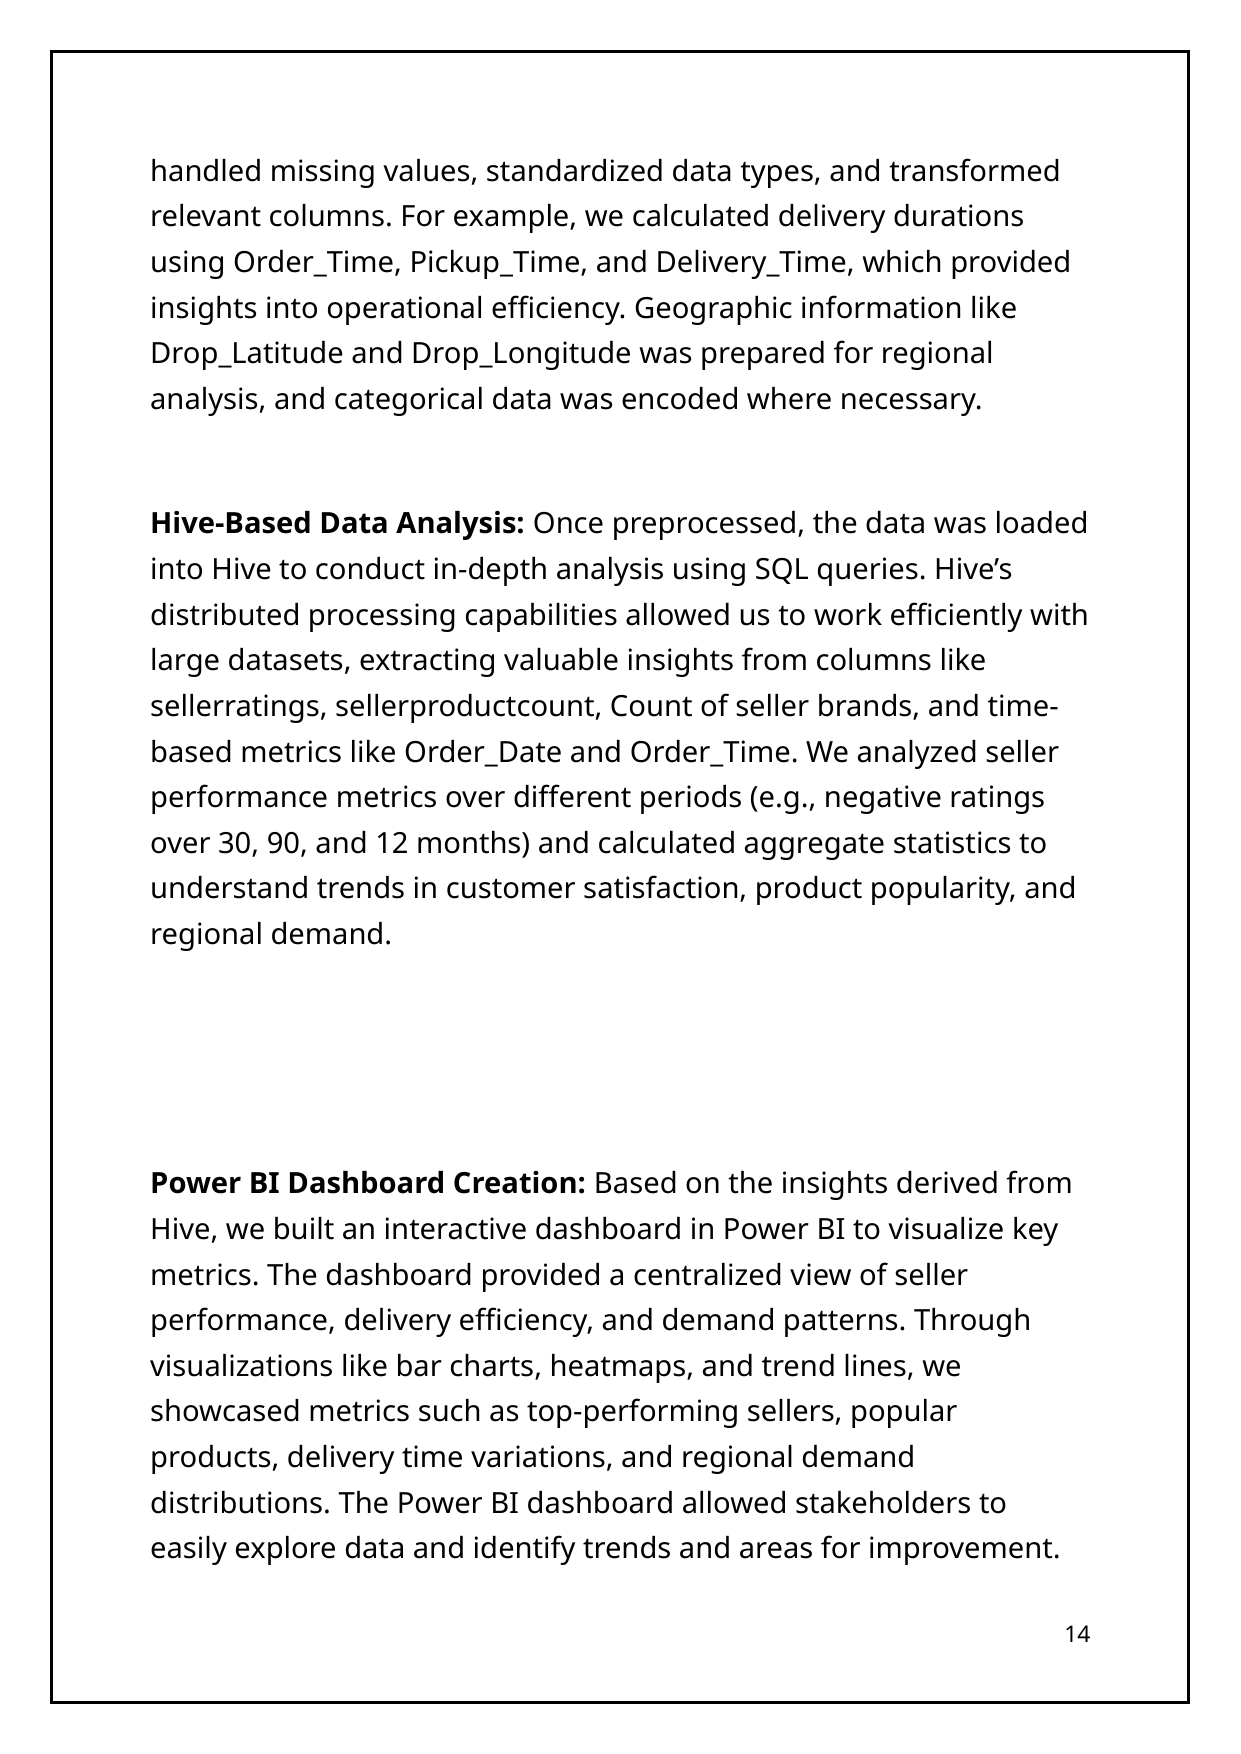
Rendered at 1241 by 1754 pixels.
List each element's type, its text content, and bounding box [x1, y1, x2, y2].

text Hive-Based Data Analysis: Once preprocessed, the data was loaded into Hive to conduct in-depth analysis using SQL queries. Hive’s distributed processing capabilities allowed us to work efficiently with large datasets, extracting valuable insights from columns like sellerratings, sellerproductcount, Count of seller brands, and time-based metrics like Order_Date and Order_Time. We analyzed seller performance metrics over different periods (e.g., negative ratings over 30, 90, and 12 months) and calculated aggregate statistics to understand trends in customer satisfaction, product popularity, and regional demand. [150, 503, 1090, 953]
text Power BI Dashboard Creation: Based on the insights derived from Hive, we built an interactive dashboard in Power BI to visualize key metrics. The dashboard provided a centralized view of seller performance, delivery efficiency, and demand patterns. Through visualizations like bar charts, heatmaps, and trend lines, we showcased metrics such as top-performing sellers, popular products, delivery time variations, and regional demand distributions. The Power BI dashboard allowed stakeholders to easily explore data and identify trends and areas for improvement. [150, 1162, 1090, 1567]
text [150, 150, 1090, 418]
